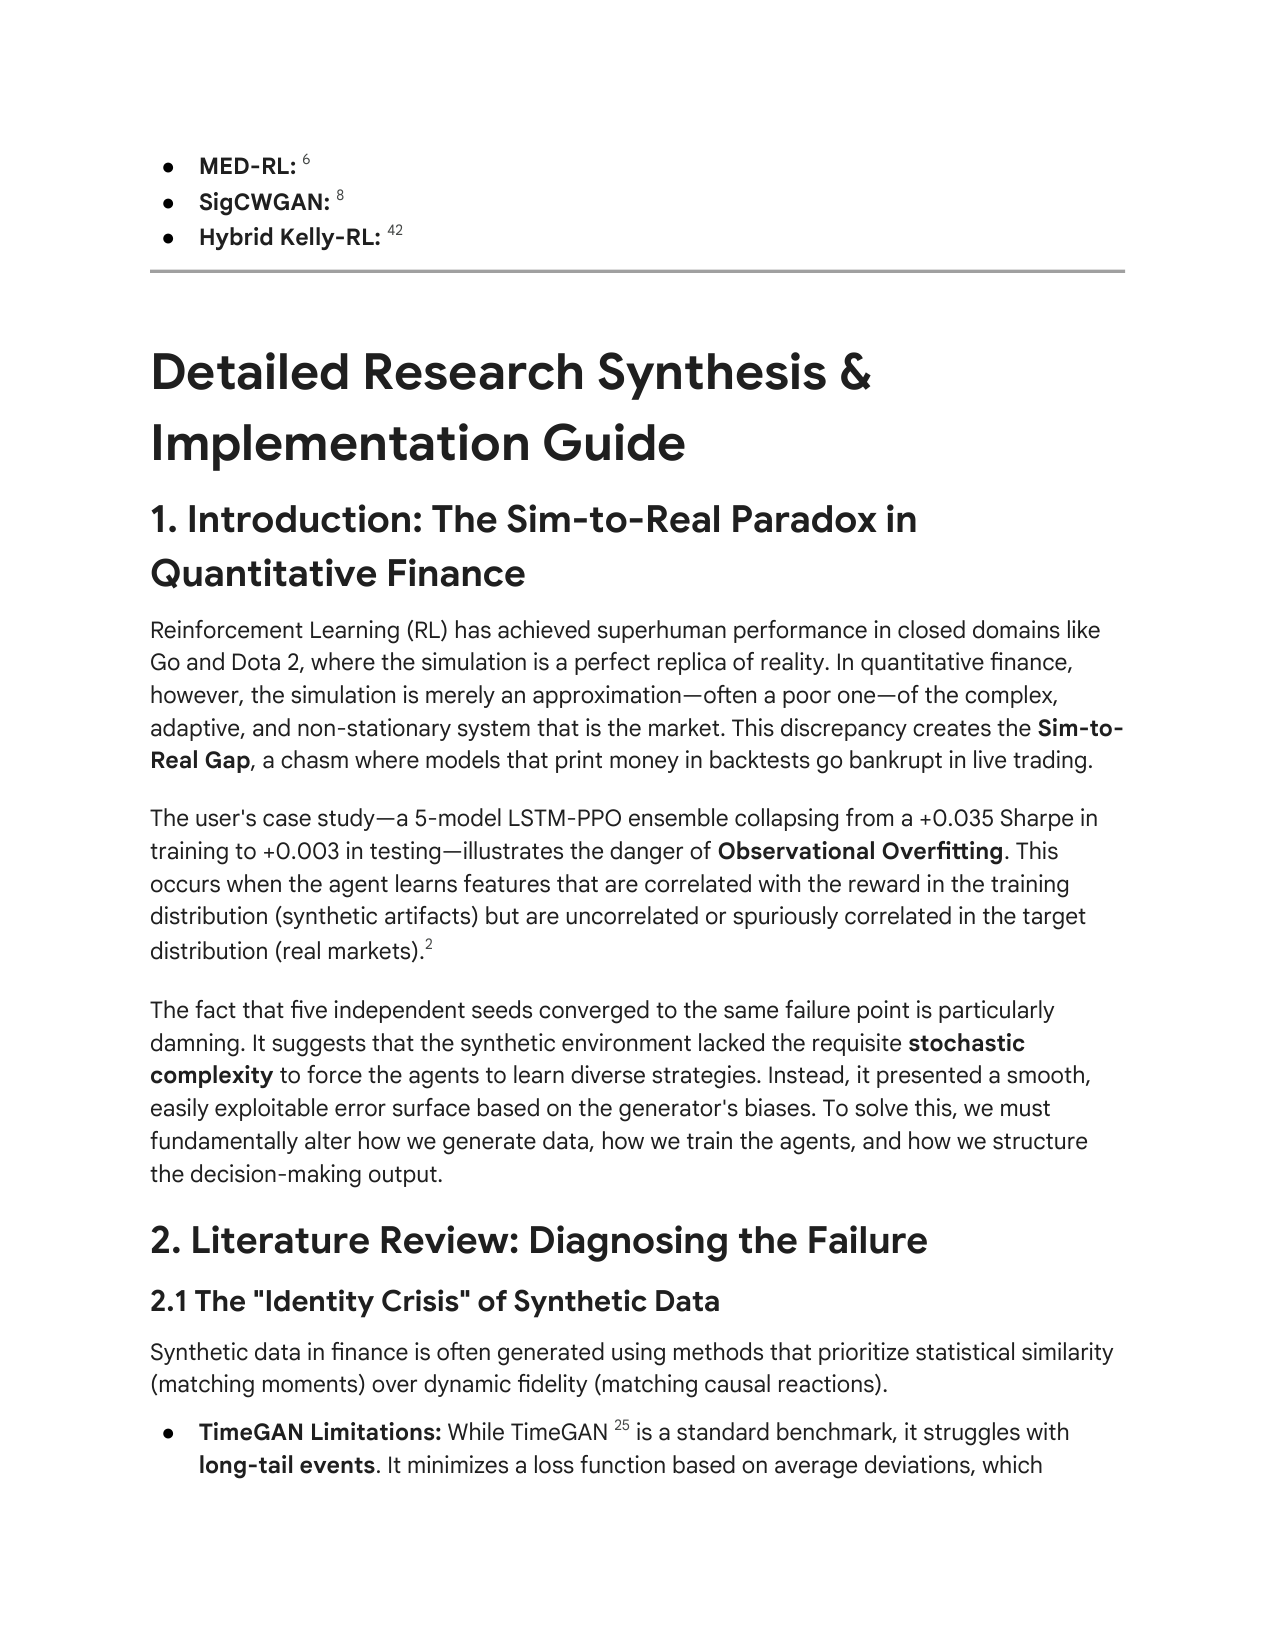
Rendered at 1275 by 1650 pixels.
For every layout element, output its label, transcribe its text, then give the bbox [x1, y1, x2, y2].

list MED-RL: 6 [161, 150, 1125, 181]
subtitle 2.1 The "Identity Crisis" of Synthetic Data [150, 1284, 1125, 1320]
text The user's case study—a 5-model LSTM-PPO ensemble collapsing from a +0.035 Sharpe in training to +0.003 in testing—illustrates the danger of Observational Overfitting. This occurs when the agent learns features that are correlated with the reward in the training distribution (synthetic artifacts) but are uncorrelated or spuriously correlated in the target distribution (real markets).2 [150, 804, 1125, 967]
text Reinforcement Learning (RL) has achieved superhuman performance in closed domains like Go and Dota 2, where the simulation is a perfect replica of reality. In quantitative finance, however, the simulation is merely an approximation—often a poor one—of the complex, adaptive, and non-stationary system that is the market. This discrepancy creates the Sim-to-Real Gap, a chasm where models that print money in backtests go bankrupt in live trading. [150, 616, 1125, 775]
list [161, 1416, 1125, 1480]
text The fact that five independent seeds converged to the same failure point is particularly damning. It suggests that the synthetic environment lacked the requisite stochastic complexity to force the agents to learn diverse strategies. Instead, it presented a smooth, easily exploitable error surface based on the generator's biases. To solve this, we must fundamentally alter how we generate data, how we train the agents, and how we structure the decision-making output. [150, 996, 1125, 1189]
subtitle 2. Literature Review: Diagnosing the Failure [150, 1218, 1125, 1264]
text Synthetic data in finance is often generated using methods that prioritize statistical similarity (matching moments) over dynamic fidelity (matching causal reactions). [150, 1338, 1125, 1399]
list SigCWGAN: 8 [161, 186, 1125, 217]
subtitle 1. Introduction: The Sim-to-Real Paradox in Quantitative Finance [150, 496, 1125, 597]
subtitle Detailed Research Synthesis & Implementation Guide [150, 273, 1125, 475]
list Hybrid Kelly-RL: 42 [161, 221, 1125, 253]
